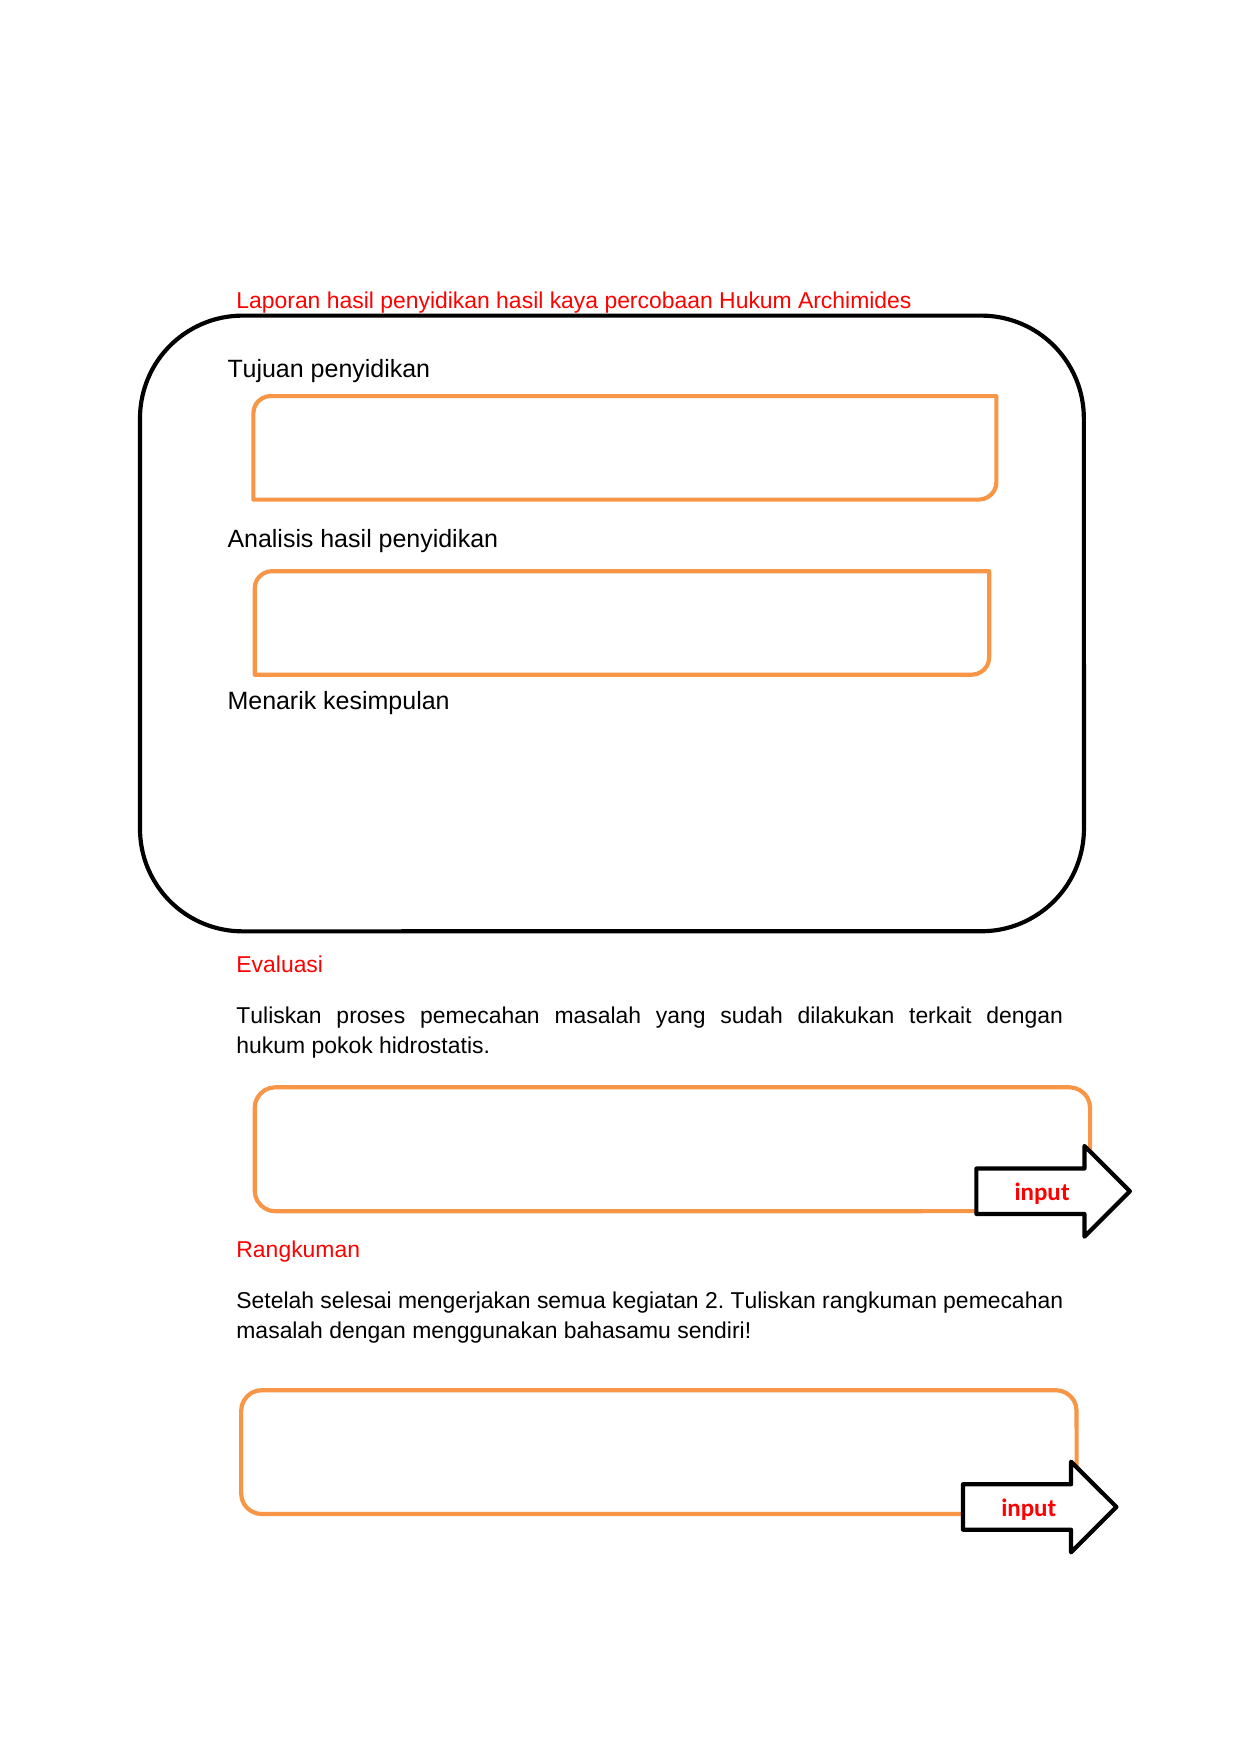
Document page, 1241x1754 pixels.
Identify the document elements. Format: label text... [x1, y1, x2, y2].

text Evaluasi [236, 951, 1063, 977]
text Setelah selesai mengerjakan semua kegiatan 2. Tuliskan rangkuman pemecahan masalah dengan menggunakan bahasamu sendiri! [236, 1287, 1063, 1344]
text Laporan hasil penyidikan hasil kaya percobaan Hukum Archimides [236, 287, 1063, 314]
text Rangkuman [236, 1236, 1063, 1263]
text Tuliskan proses pemecahan masalah yang sudah dilakukan terkait dengan hukum pokok hidrostatis. [236, 1002, 1063, 1058]
